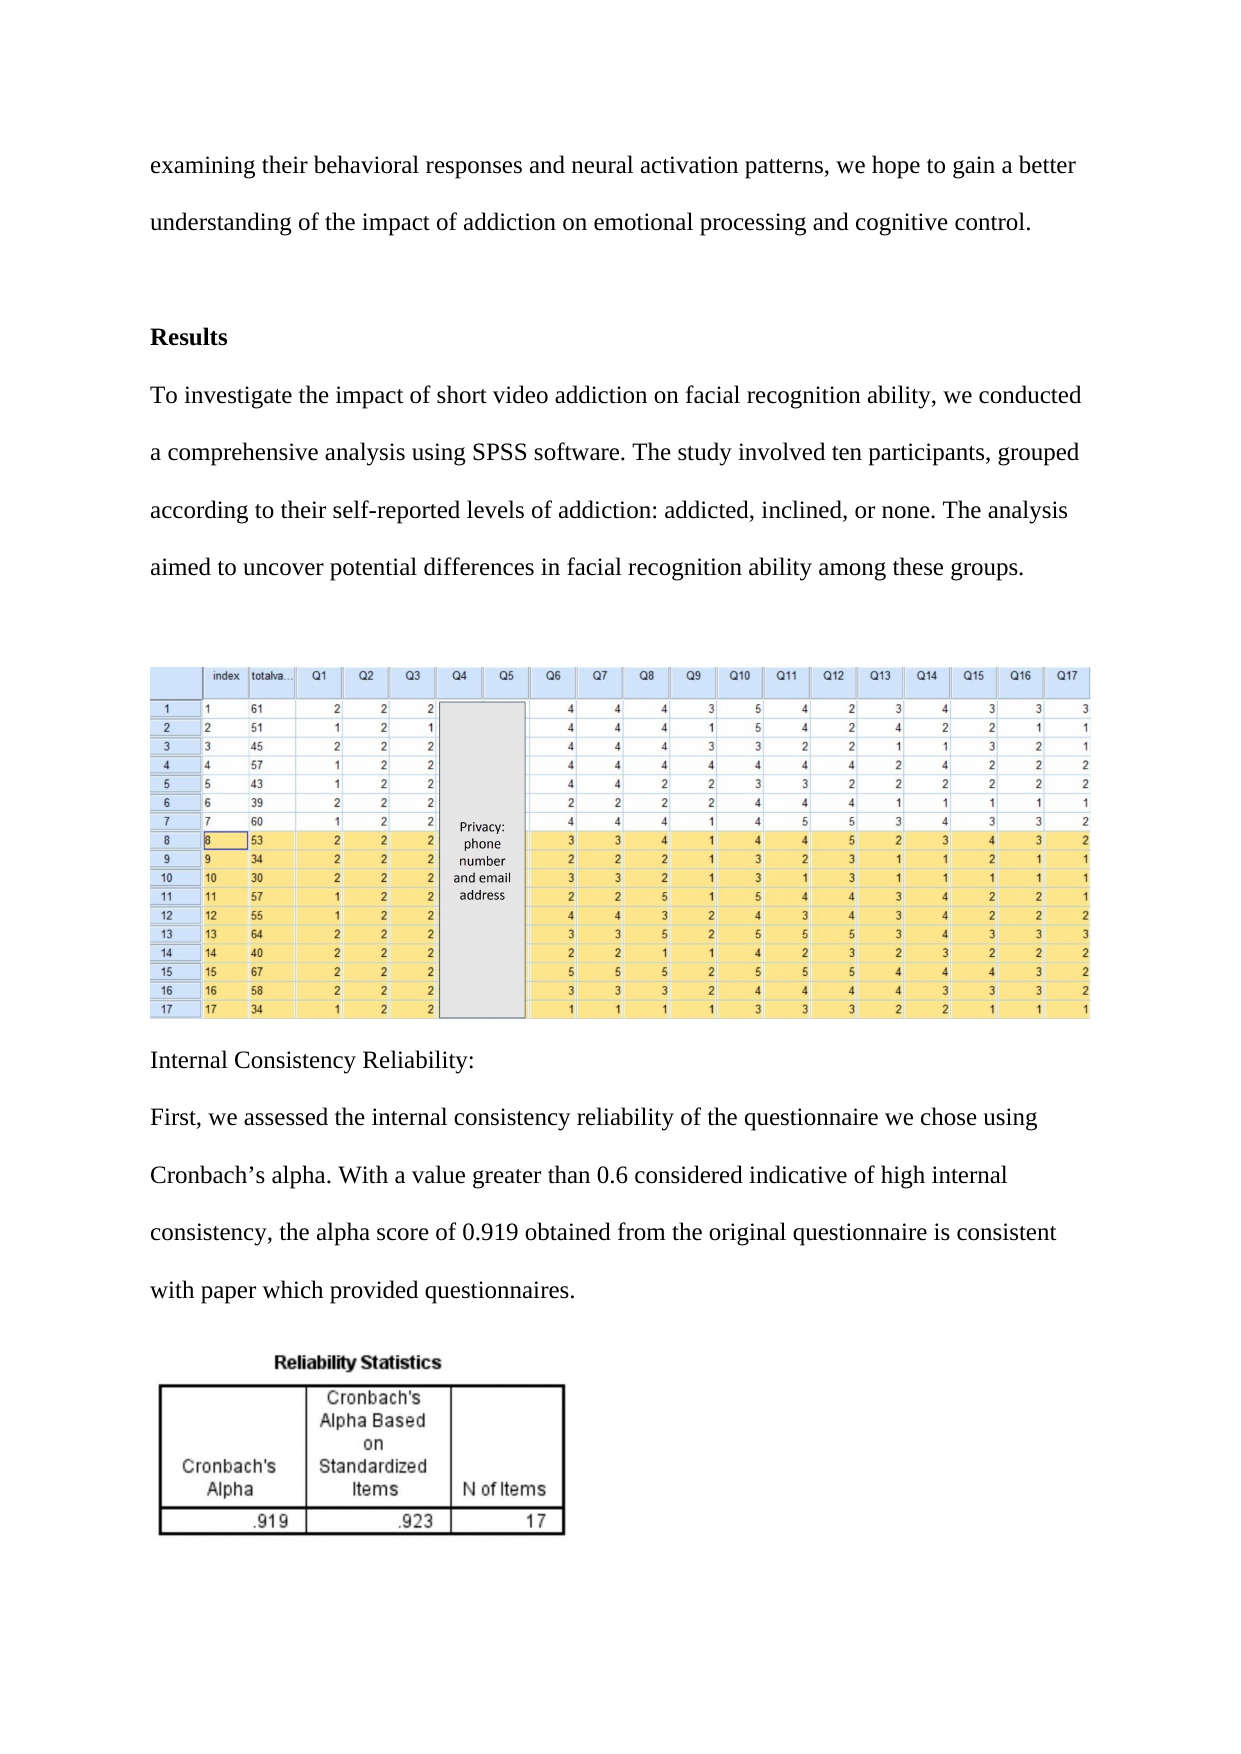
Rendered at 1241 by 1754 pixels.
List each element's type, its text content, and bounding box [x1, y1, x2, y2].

picture [150, 1332, 568, 1546]
text Internal Consistency Reliability: First, we assessed the internal consistency reliability of the questionnaire we chose using Cronbach’s alpha. With a value greater than 0.6 considered indicative of high internal consistency, the alpha score of 0.919 obtained from the original questionnaire is consistent with paper which provided questionnaires. [150, 1045, 1090, 1303]
text To investigate the impact of short video addiction on facial recognition ability, we conducted a comprehensive analysis using SPSS software. The study involved ten participants, grouped according to their self-reported levels of addiction: addicted, inclined, or none. The analysis aimed to uncover potential differences in facial recognition ability among these groups. [150, 380, 1090, 581]
picture [150, 667, 1091, 1019]
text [150, 150, 1090, 236]
text Results [150, 322, 1090, 351]
